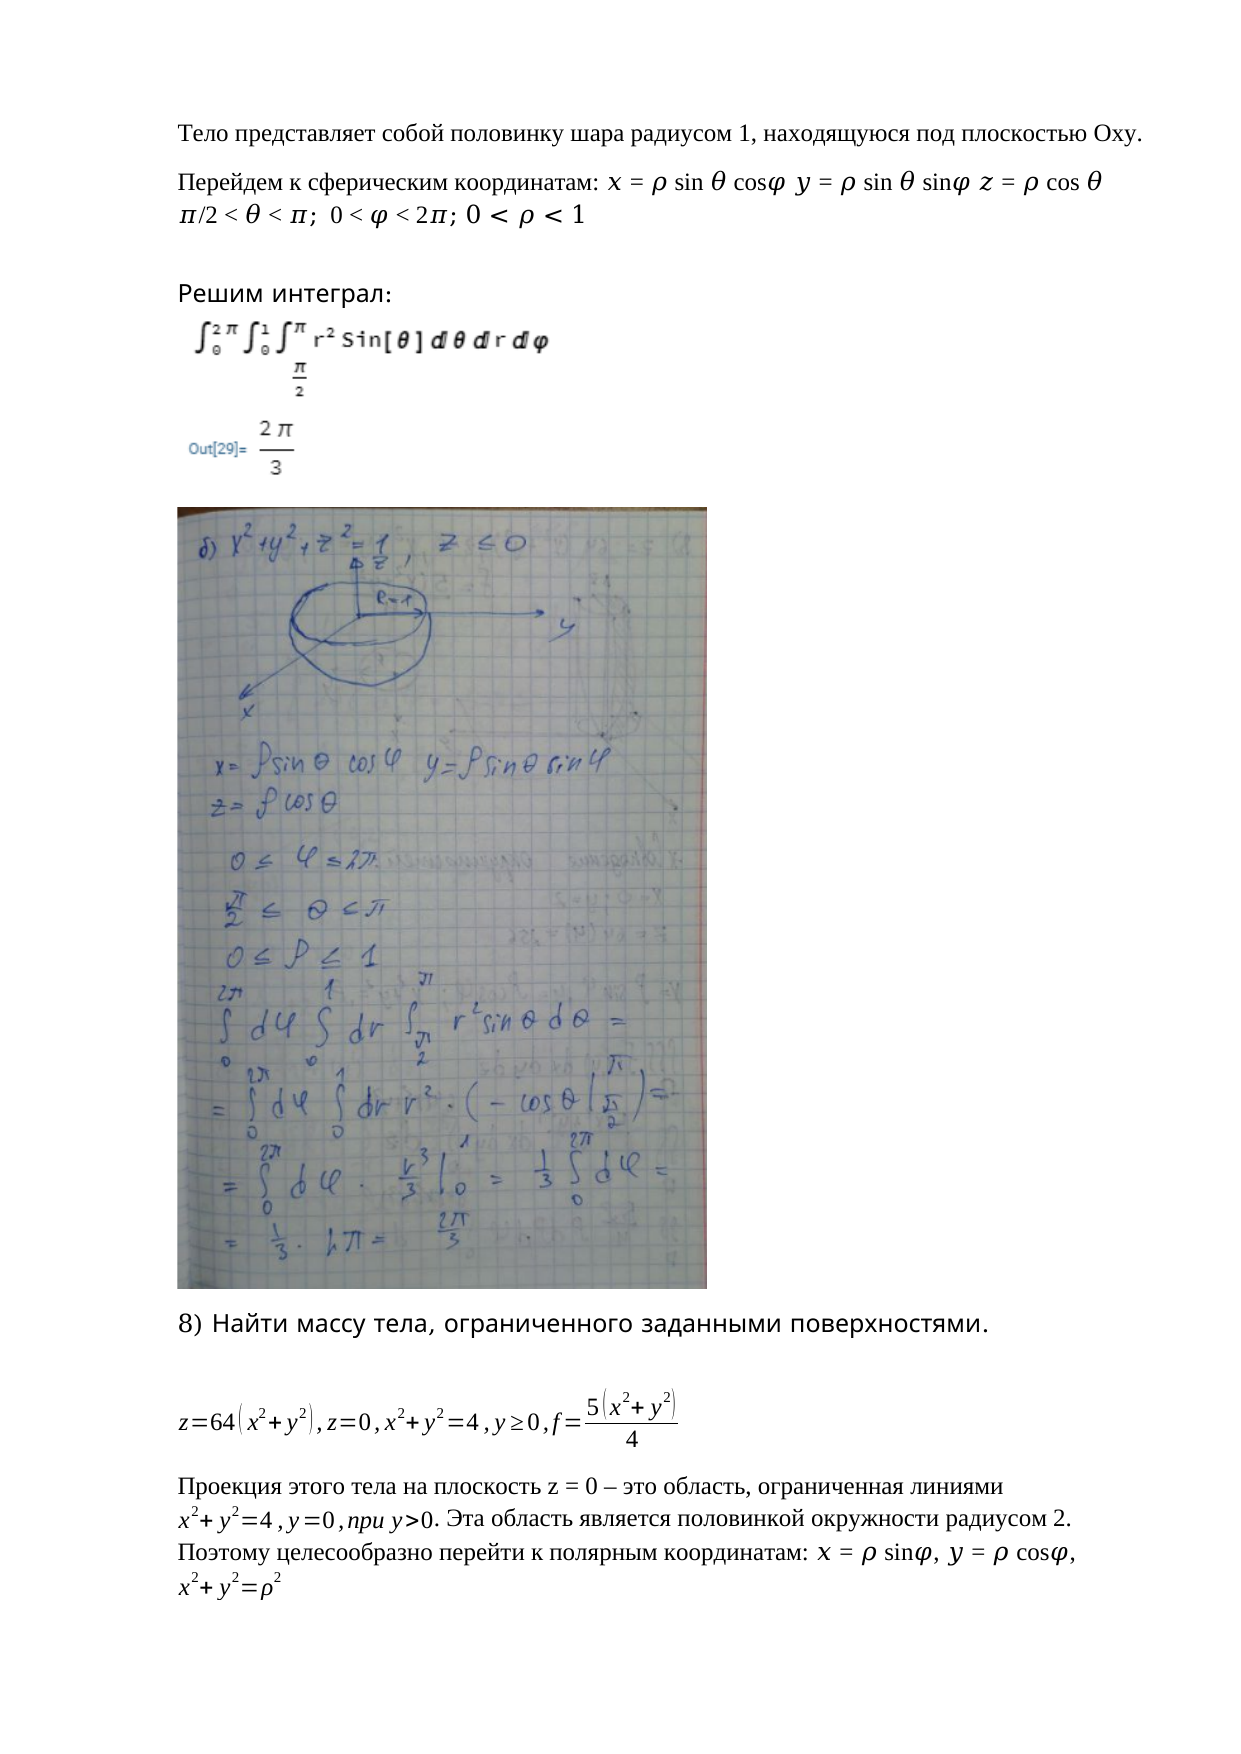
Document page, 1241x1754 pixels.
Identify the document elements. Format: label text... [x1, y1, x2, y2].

picture [177, 407, 346, 489]
text Тело представляет собой половинку шара радиусом 1, находящуюся под плоскостью Оху. [177, 118, 1152, 147]
picture [177, 310, 581, 406]
text Перейдем к сферическим координатам: 𝑥 = 𝜌 sin 𝜃 cos𝜑 𝑦 = 𝜌 sin 𝜃 sin𝜑 𝑧 = 𝜌 cos 𝜃 𝜋/2 < 𝜃 < 𝜋; 0 < 𝜑 < 2𝜋; 0 < 𝜌 < 1 [177, 166, 1152, 259]
text Проекция этого тела на плоскость z = 0 – это область, ограниченная линиями . Эта область является половинкой окружности радиусом 2. Поэтому целесообразно перейти к полярным координатам: 𝑥 = 𝜌 sin𝜑, 𝑦 = 𝜌 cos𝜑, [177, 1471, 1152, 1599]
text 8) Найти массу тела, ограниченного заданными поверхностями. [177, 1308, 1152, 1368]
picture [177, 507, 707, 1289]
